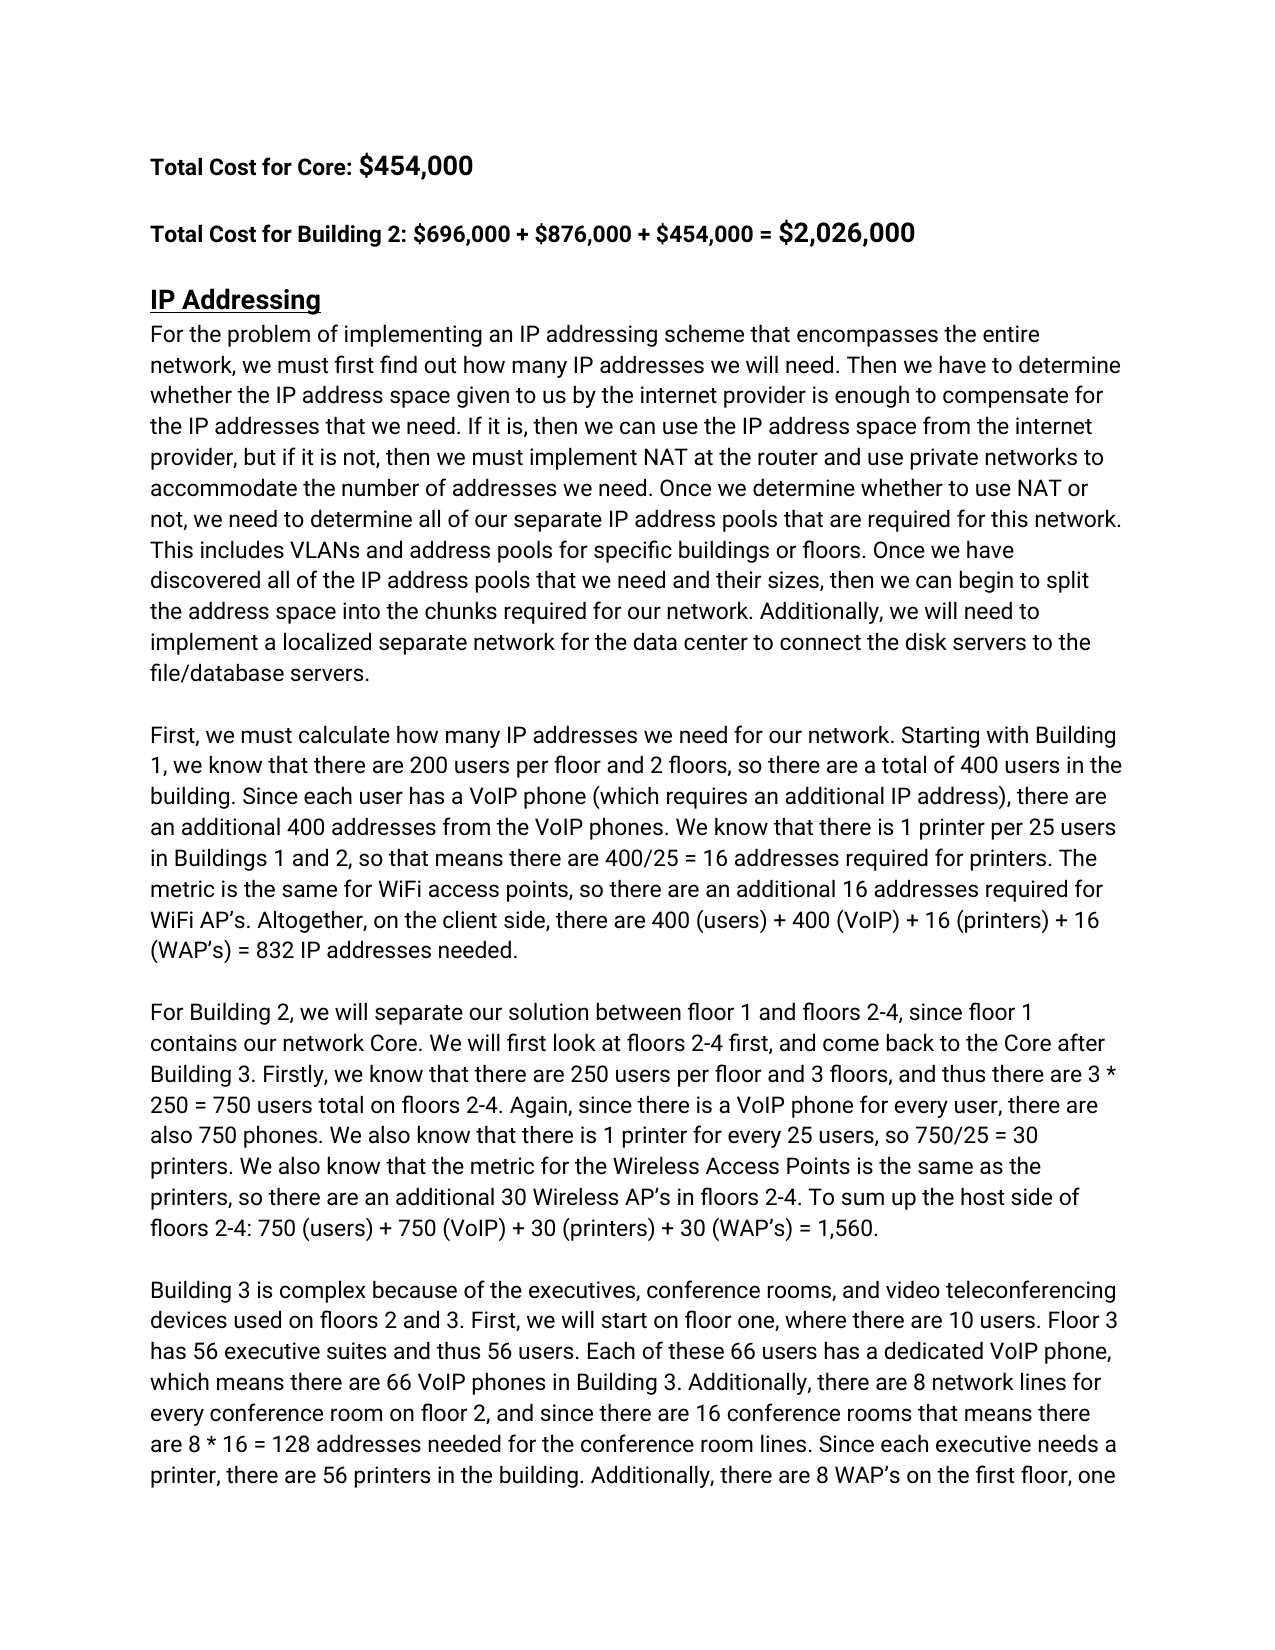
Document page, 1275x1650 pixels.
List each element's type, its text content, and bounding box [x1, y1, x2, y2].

text For the problem of implementing an IP addressing scheme that encompasses the entire network, we must first find out how many IP addresses we will need. Then we have to determine whether the IP address space given to us by the internet provider is enough to compensate for the IP addresses that we need. If it is, then we can use the IP address space from the internet provider, but if it is not, then we must implement NAT at the router and use private networks to accommodate the number of addresses we need. Once we determine whether to use NAT or not, we need to determine all of our separate IP address pools that are required for this network. This includes VLANs and address pools for specific buildings or floors. Once we have discovered all of the IP address pools that we need and their sizes, then we can begin to split the address space into the chunks required for our network. Additionally, we will need to implement a localized separate network for the data center to connect the disk servers to the file/database servers. [150, 321, 1125, 687]
text For Building 2, we will separate our solution between floor 1 and floors 2-4, since floor 1 contains our network Core. We will first look at floors 2-4 first, and come back to the Core after Building 3. Firstly, we know that there are 250 users per floor and 3 floors, and thus there are 3 * 250 = 750 users total on floors 2-4. Again, since there is a VoIP phone for every user, there are also 750 phones. We also know that there is 1 printer for every 25 users, so 750/25 = 30 printers. We also know that the metric for the Wireless Access Points is the same as the printers, so there are an additional 30 Wireless AP’s in floors 2-4. To sum up the host side of floors 2-4: 750 (users) + 750 (VoIP) + 30 (printers) + 30 (WAP’s) = 1,560. [150, 999, 1125, 1242]
text IP Addressing [150, 284, 1125, 316]
text Total Cost for Core: $454,000 [150, 150, 1125, 182]
text Total Cost for Building 2: $696,000 + $876,000 + $454,000 = $2,026,000 [150, 217, 1125, 249]
text First, we must calculate how many IP addresses we need for our network. Starting with Building 1, we know that there are 200 users per floor and 2 floors, so there are a total of 400 users in the building. Since each user has a VoIP phone (which requires an additional IP address), there are an additional 400 addresses from the VoIP phones. We know that there is 1 printer per 25 users in Buildings 1 and 2, so that means there are 400/25 = 16 addresses required for printers. The metric is the same for WiFi access points, so there are an additional 16 addresses required for WiFi AP’s. Altogether, on the client side, there are 400 (users) + 400 (VoIP) + 16 (printers) + 16 (WAP’s) = 832 IP addresses needed. [150, 722, 1125, 964]
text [150, 1277, 1125, 1489]
